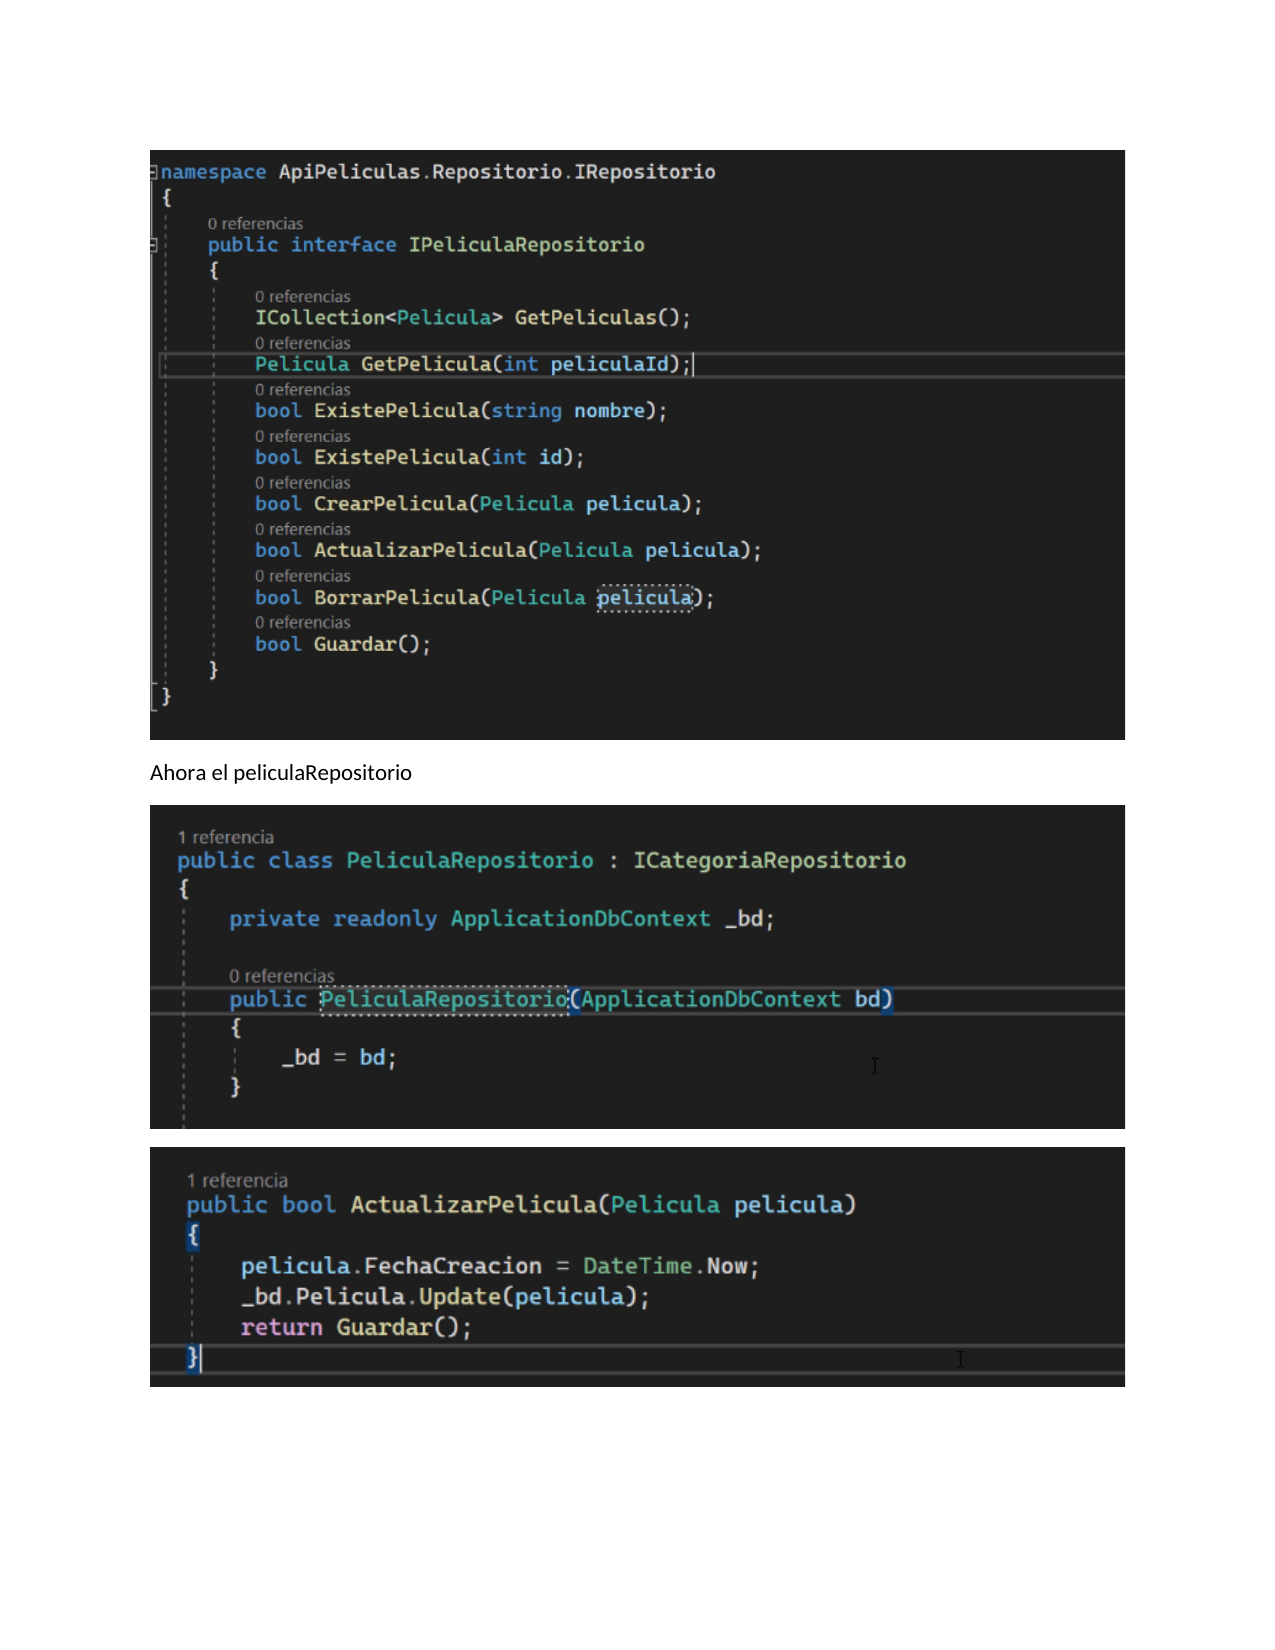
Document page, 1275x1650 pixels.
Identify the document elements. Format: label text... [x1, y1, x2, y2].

picture [150, 150, 1125, 740]
text Ahora el peliculaRepositorio [150, 758, 1125, 786]
picture [150, 805, 1125, 1129]
picture [150, 1147, 1125, 1387]
